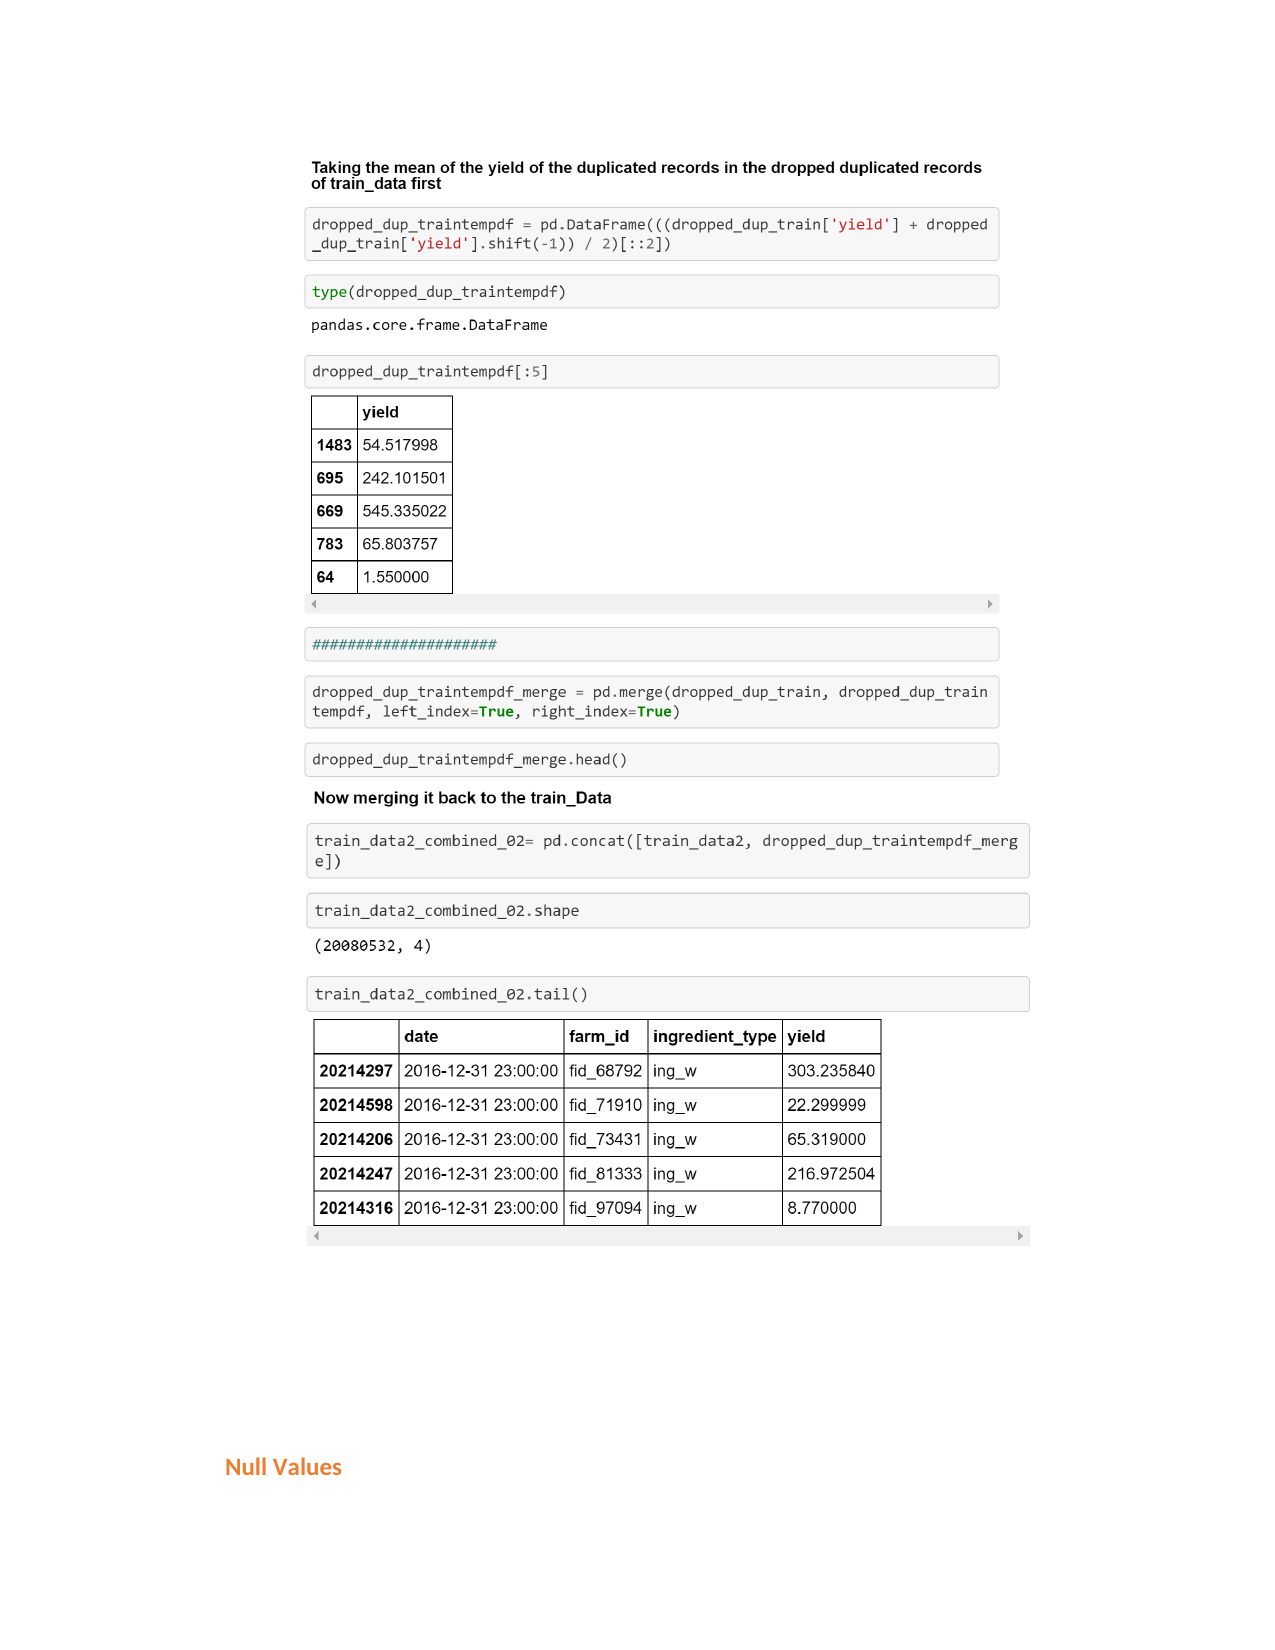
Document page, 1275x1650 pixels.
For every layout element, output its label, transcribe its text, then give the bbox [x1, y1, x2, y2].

picture [300, 782, 1039, 1251]
picture [300, 150, 1011, 780]
list Null Values [225, 1451, 1125, 1481]
